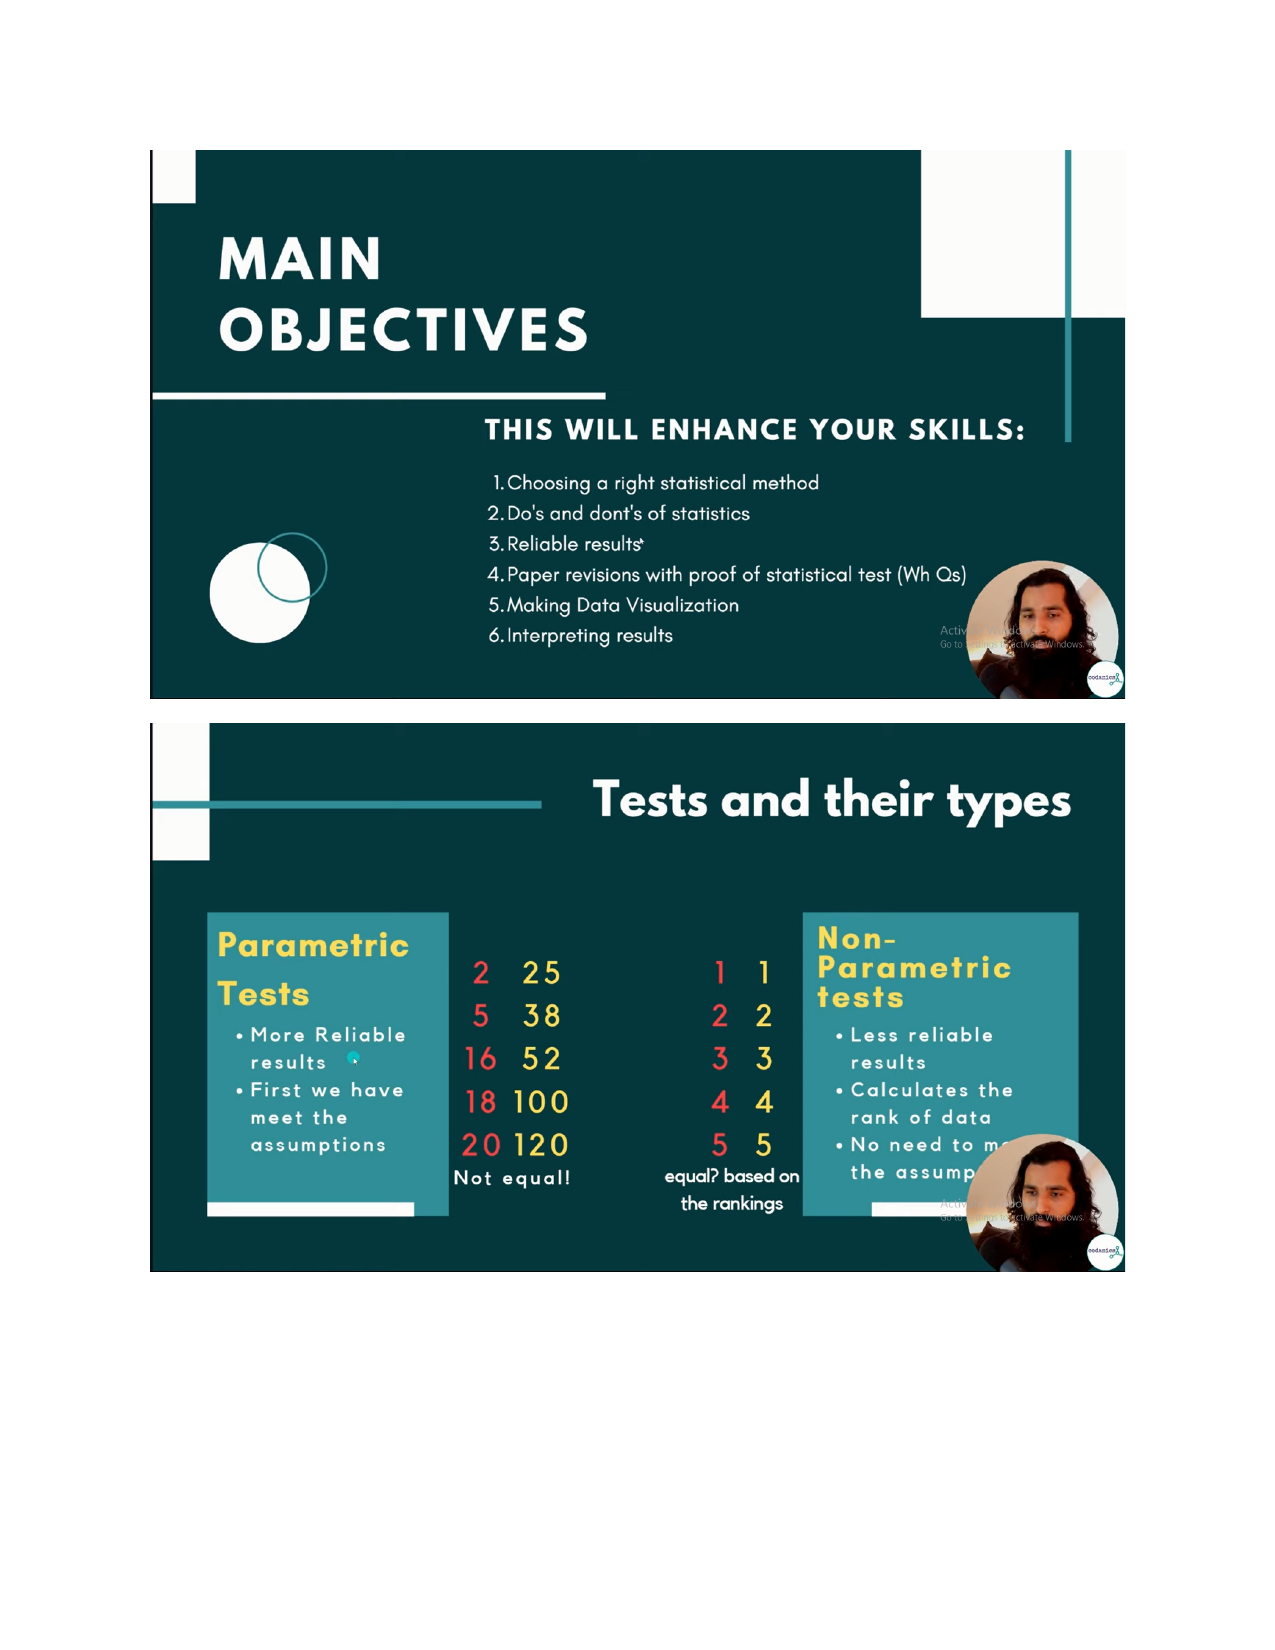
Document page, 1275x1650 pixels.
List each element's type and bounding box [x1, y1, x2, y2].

picture [150, 723, 1125, 1272]
picture [150, 150, 1125, 699]
